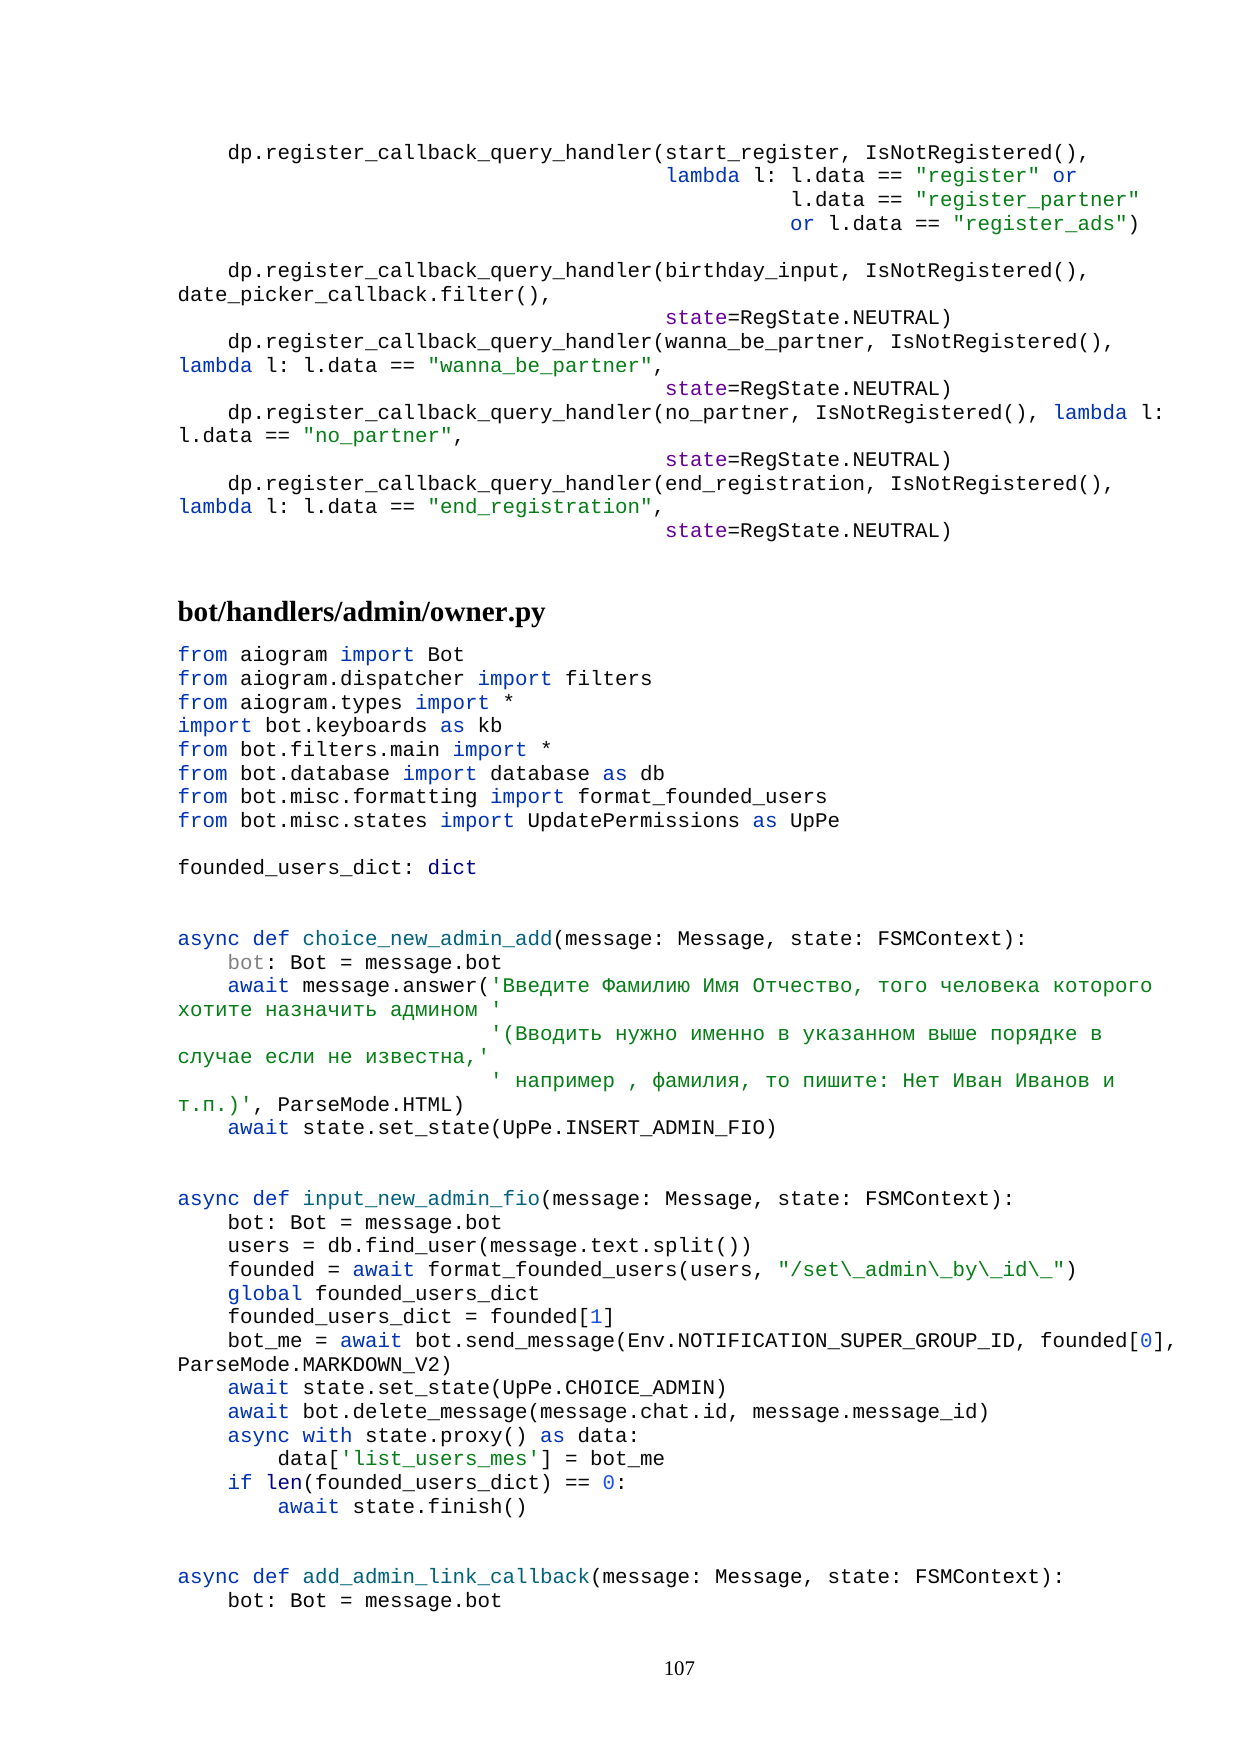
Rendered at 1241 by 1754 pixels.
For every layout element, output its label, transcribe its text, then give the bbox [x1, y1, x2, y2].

text bot/handlers/admin/owner.py [177, 594, 1181, 628]
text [177, 644, 1181, 1614]
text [177, 118, 1181, 544]
